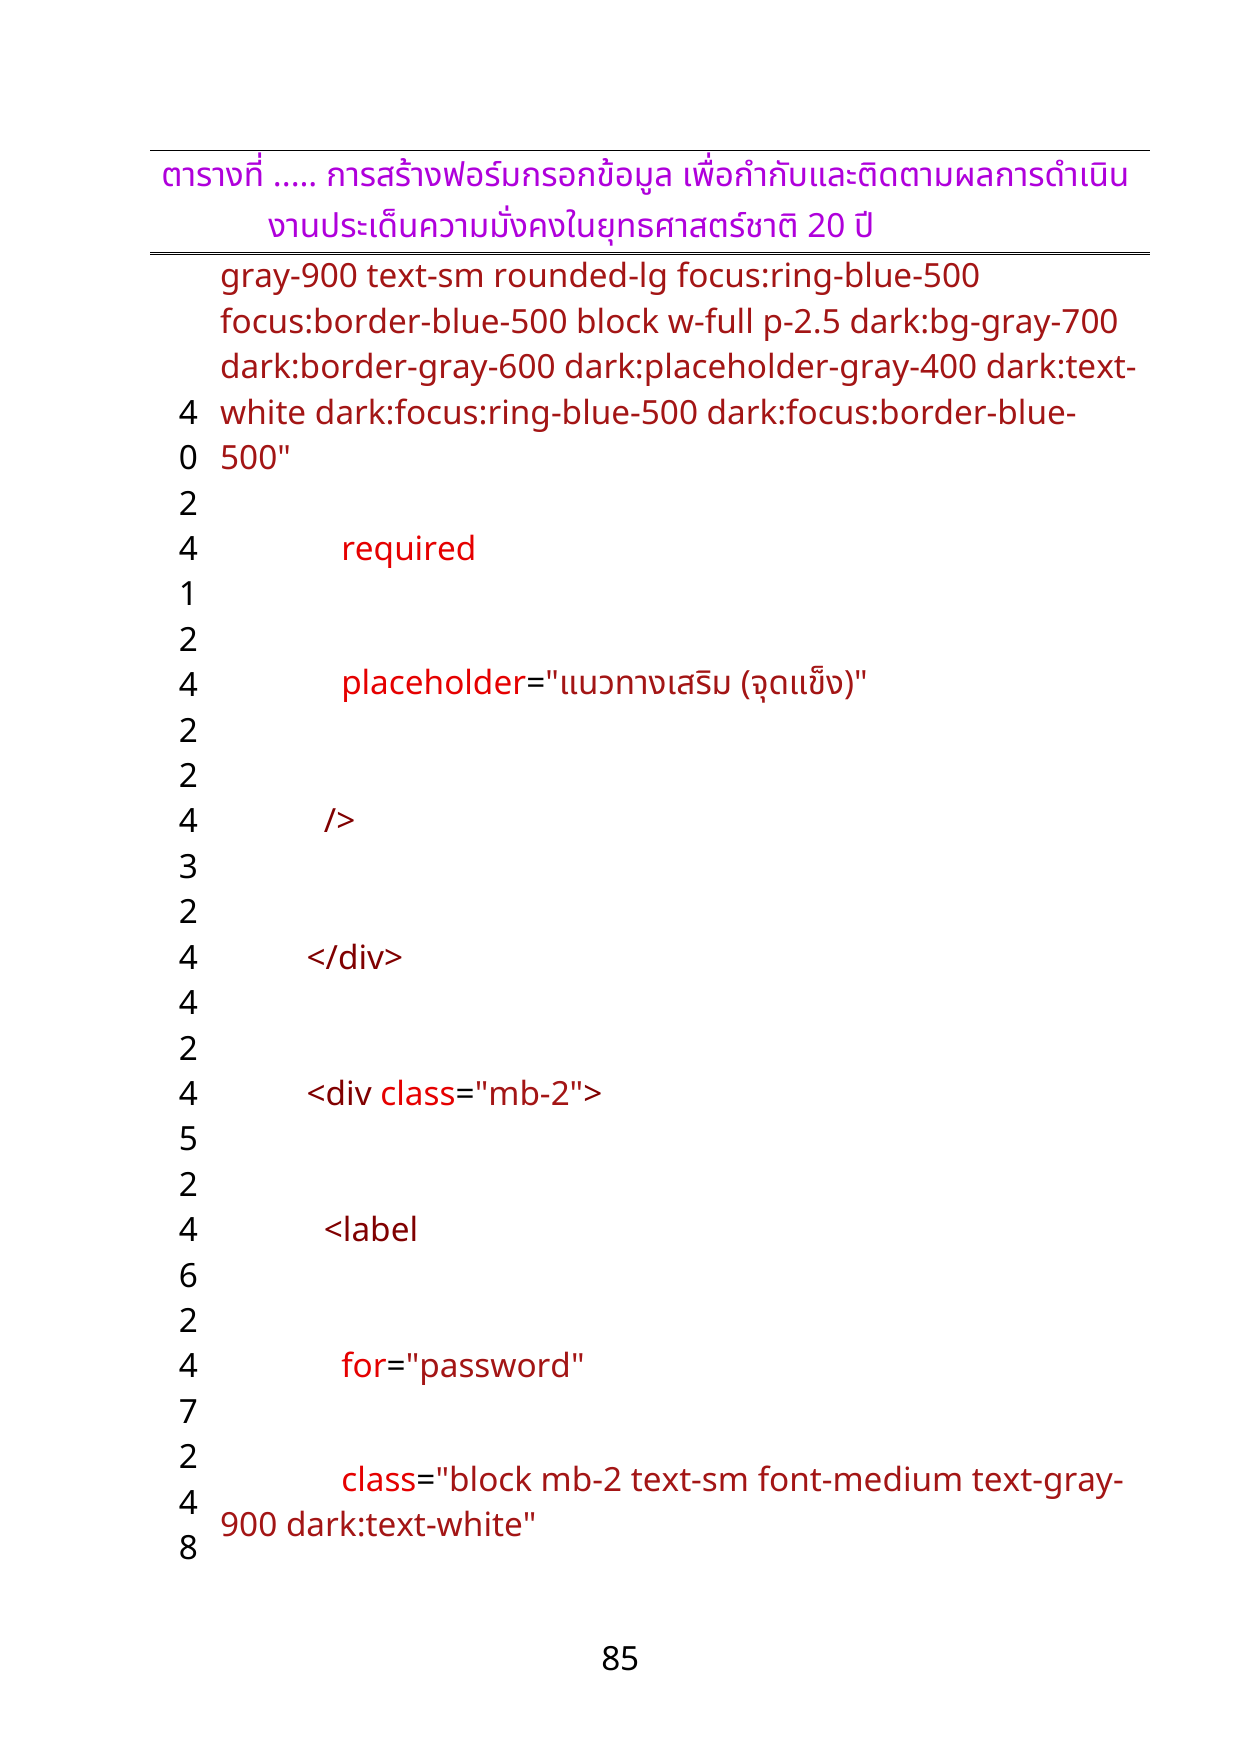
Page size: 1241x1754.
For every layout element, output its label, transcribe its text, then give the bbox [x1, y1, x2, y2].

table_cell 245 [150, 1024, 209, 1161]
table_cell </div> [209, 888, 1149, 1024]
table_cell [209, 255, 1149, 479]
table_cell /> [209, 752, 1149, 888]
table_cell 242 [150, 616, 209, 752]
table_cell for="password" [209, 1297, 1149, 1433]
table_cell 246 [150, 1161, 209, 1297]
table_header ตารางที่ ..... การสร้างฟอร์มกรอกข้อมูล เพื่อกำกับและติดตามผลการดำเนินงานประเด็นความมั่งคงในยุทธศาสตร์ชาติ 20 ปี [150, 151, 1149, 252]
table_cell <label [209, 1161, 1149, 1297]
table_cell <div class="mb-2"> [209, 1024, 1149, 1161]
table_cell 241 [150, 479, 209, 616]
table_cell placeholder="แนวทางเสริม (จุดแข็ง)" [209, 616, 1149, 752]
table_cell 240 [150, 255, 209, 479]
table_cell class="block mb-2 text-sm font-medium text-gray-900 dark:text-white" [209, 1433, 1149, 1569]
table_cell 247 [150, 1297, 209, 1433]
table_cell required [209, 479, 1149, 616]
table_cell 243 [150, 752, 209, 888]
table_cell 248 [150, 1433, 209, 1569]
table_cell 244 [150, 888, 209, 1024]
